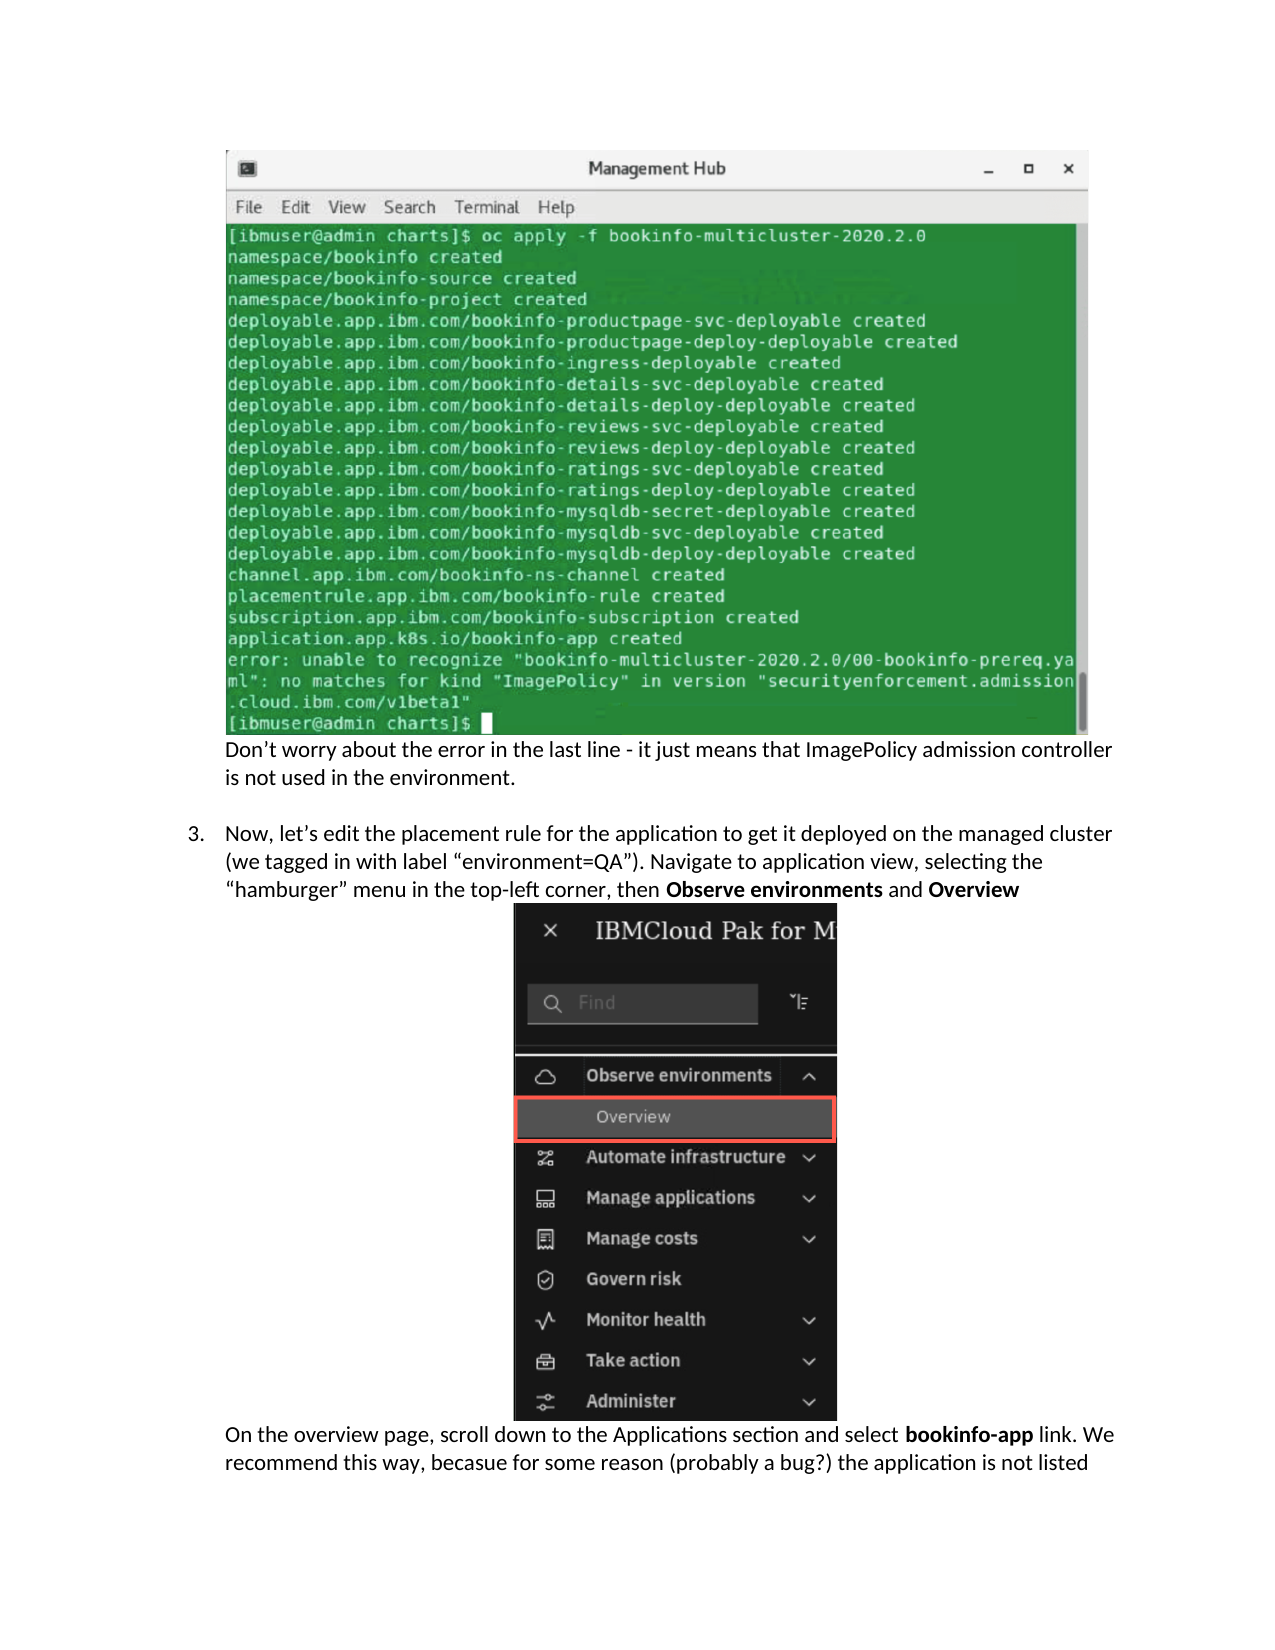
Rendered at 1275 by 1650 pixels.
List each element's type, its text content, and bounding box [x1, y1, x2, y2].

list Now, let’s edit the placement rule for the application to get it deployed on the managed cluster (we tagged in with label “environment=QA”). Navigate to application view, selecting the “hamburger” menu in the top-left corner, then Observe environments and Overview [187, 819, 1125, 903]
text Don’t worry about the error in the last line - it just means that ImagePolicy admission controller is not used in the environment. [225, 735, 1125, 791]
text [225, 1420, 1125, 1476]
picture [225, 150, 1089, 735]
picture [512, 903, 838, 1421]
